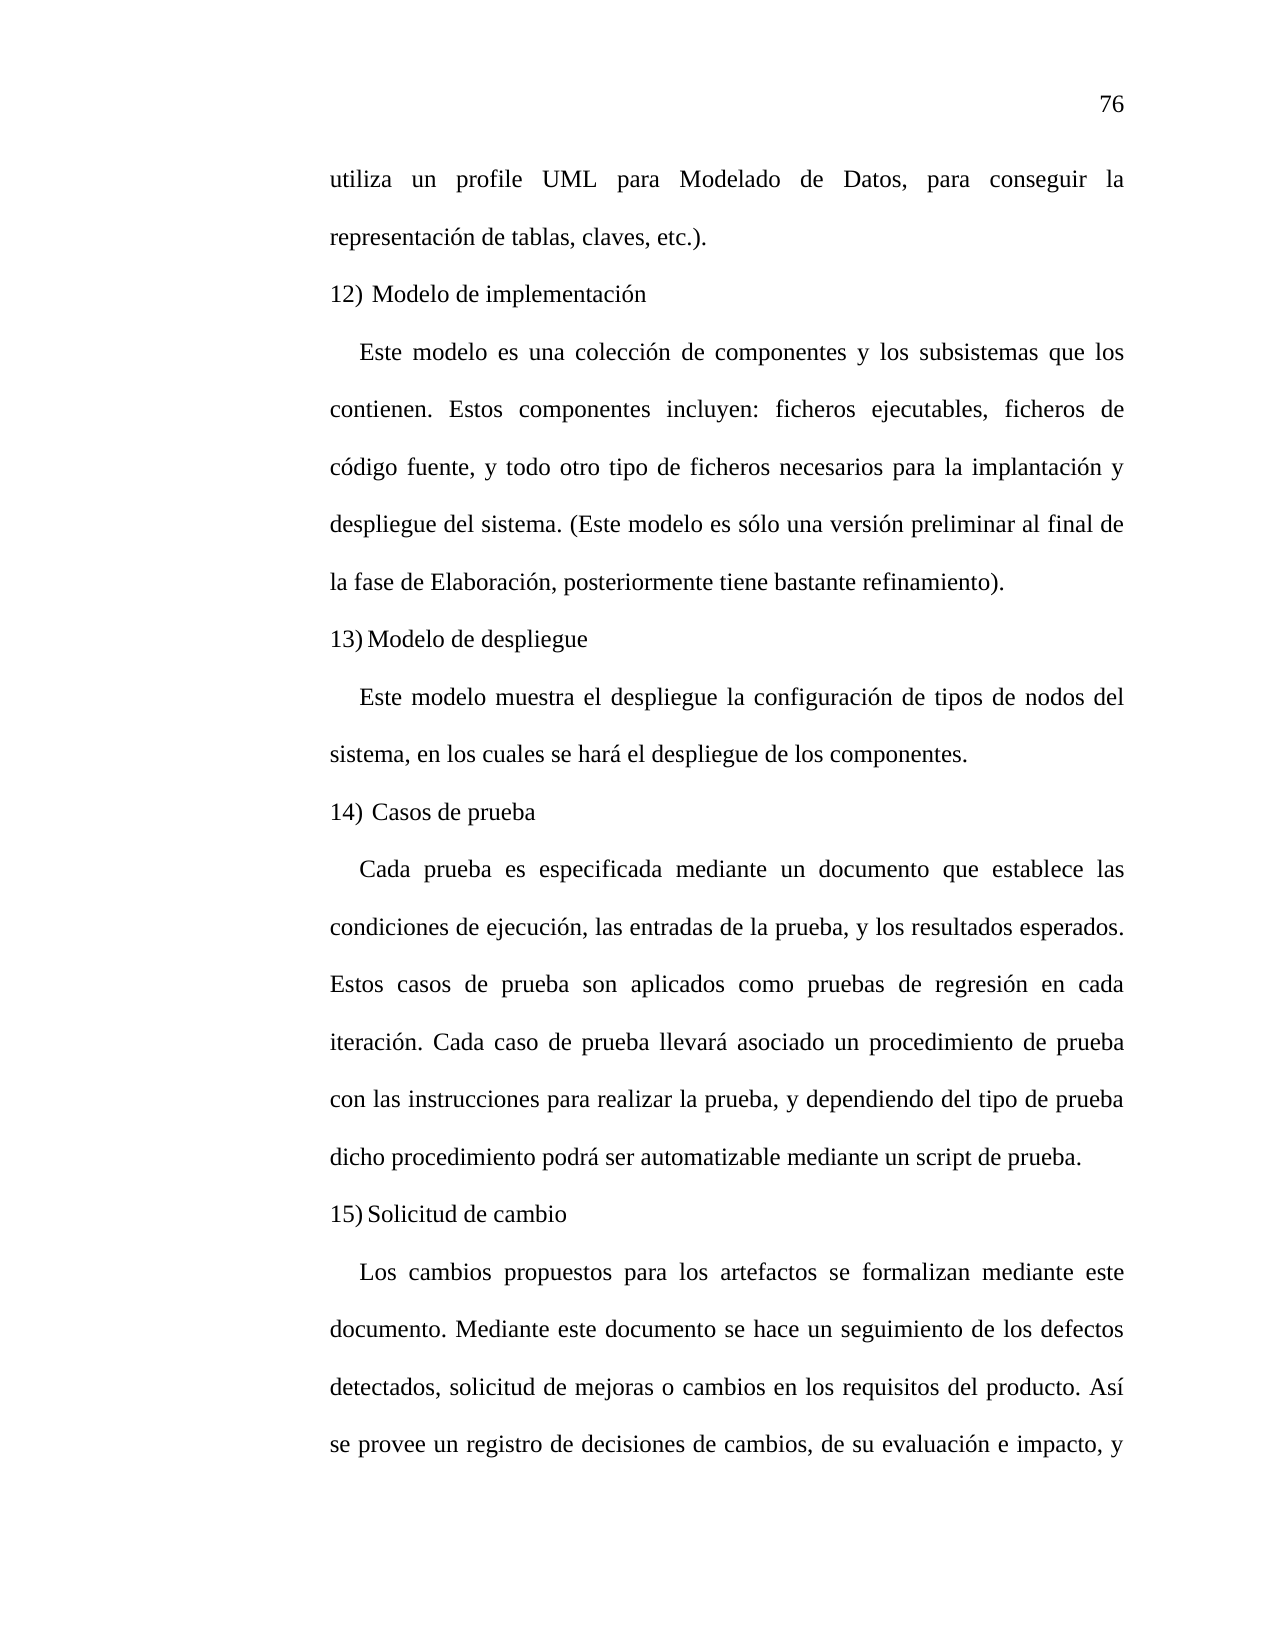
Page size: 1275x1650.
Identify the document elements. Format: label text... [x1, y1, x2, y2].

text Este modelo muestra el despliegue la configuración de tipos de nodos del sistema, en los cuales se hará el despliegue de los componentes. [329, 682, 1125, 768]
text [329, 164, 1125, 251]
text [329, 1257, 1125, 1458]
text Cada prueba es especificada mediante un documento que establece las condiciones de ejecución, las entradas de la prueba, y los resultados esperados. Estos casos de prueba son aplicados como pruebas de regresión en cada iteración. Cada caso de prueba llevará asociado un procedimiento de prueba con las instrucciones para realizar la prueba, y dependiendo del tipo de prueba dicho procedimiento podrá ser automatizable mediante un script de prueba. [329, 854, 1125, 1171]
list Modelo de implementación [329, 279, 1125, 308]
list Solicitud de cambio [329, 1199, 1125, 1228]
text Este modelo es una colección de componentes y los subsistemas que los contienen. Estos componentes incluyen: ficheros ejecutables, ficheros de código fuente, y todo otro tipo de ficheros necesarios para la implantación y despliegue del sistema. (Este modelo es sólo una versión preliminar al final de la fase de Elaboración, posteriormente tiene bastante refinamiento). [329, 337, 1125, 596]
list Casos de prueba [329, 797, 1125, 826]
list Modelo de despliegue [329, 624, 1125, 653]
